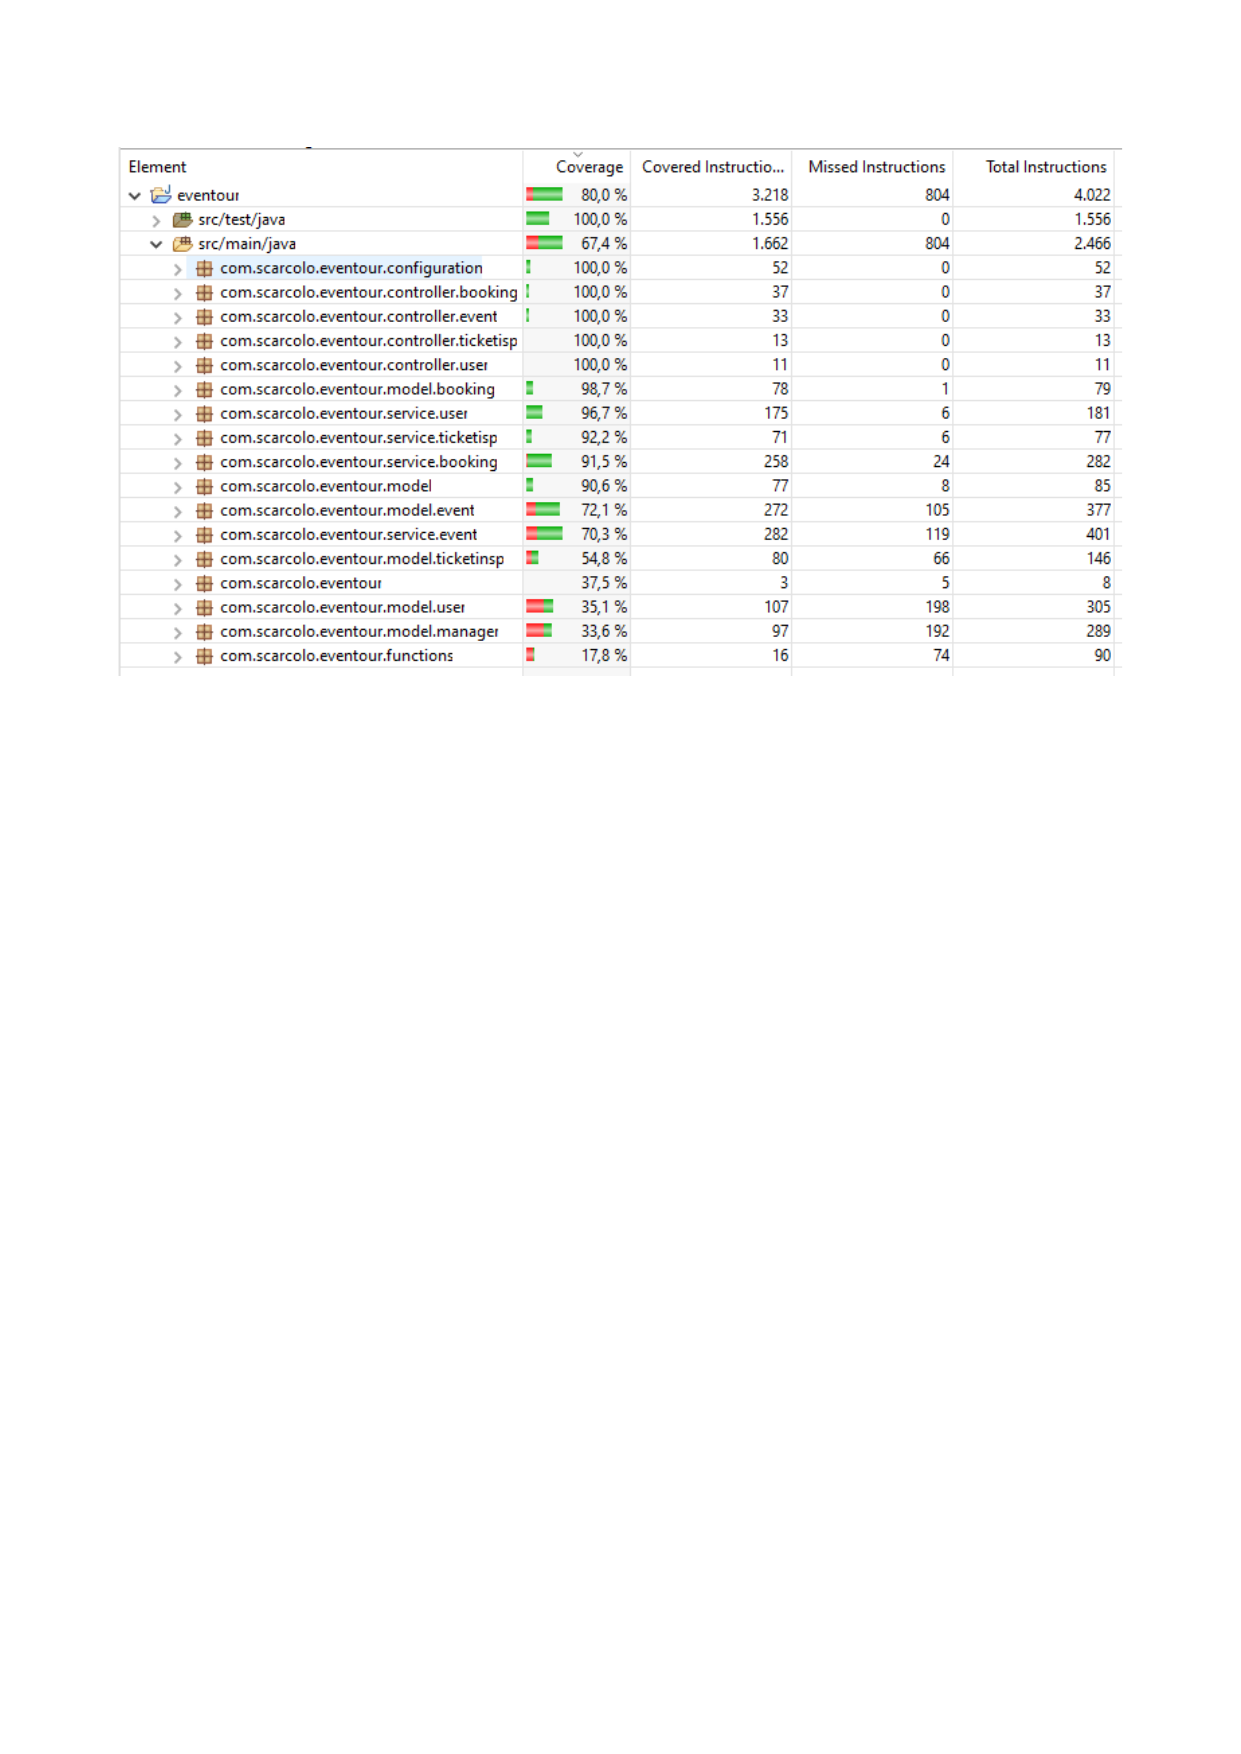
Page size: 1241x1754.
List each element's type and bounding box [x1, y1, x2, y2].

picture [118, 147, 1123, 676]
